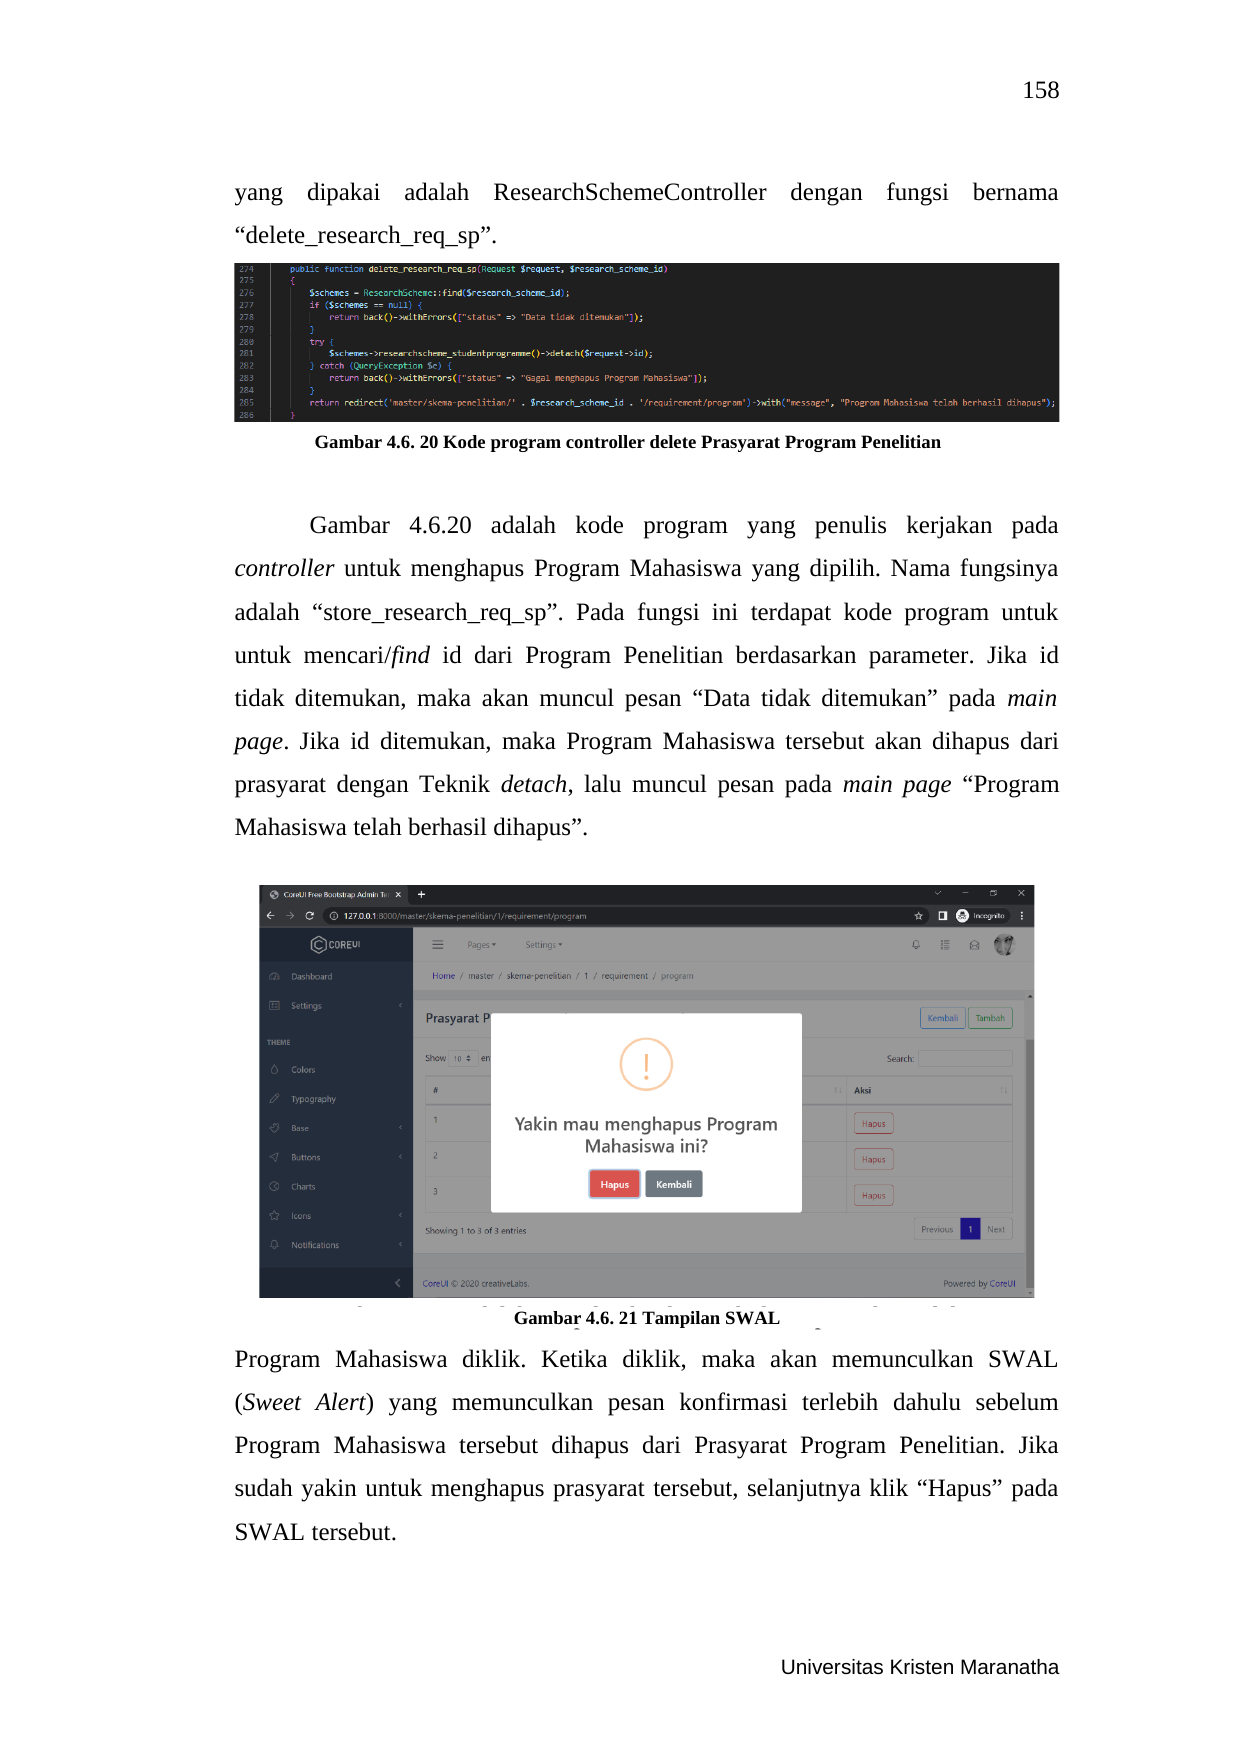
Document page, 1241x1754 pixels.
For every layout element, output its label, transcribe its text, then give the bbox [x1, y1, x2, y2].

text Gambar 4.6.20 adalah kode program yang penulis kerjakan pada controller untuk menghapus Program Mahasiswa yang dipilih. Nama fungsinya adalah “store_research_req_sp”. Pada fungsi ini terdapat kode program untuk untuk mencari/find id dari Program Penelitian berdasarkan parameter. Jika id tidak ditemukan, maka akan muncul pesan “Data tidak ditemukan” pada main page. Jika id ditemukan, maka Program Mahasiswa tersebut akan dihapus dari prasyarat dengan Teknik detach, lalu muncul pesan pada main page “Program Mahasiswa telah berhasil dihapus”. [234, 510, 1059, 841]
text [234, 177, 1059, 249]
picture [259, 885, 1035, 1298]
picture [234, 263, 1060, 422]
